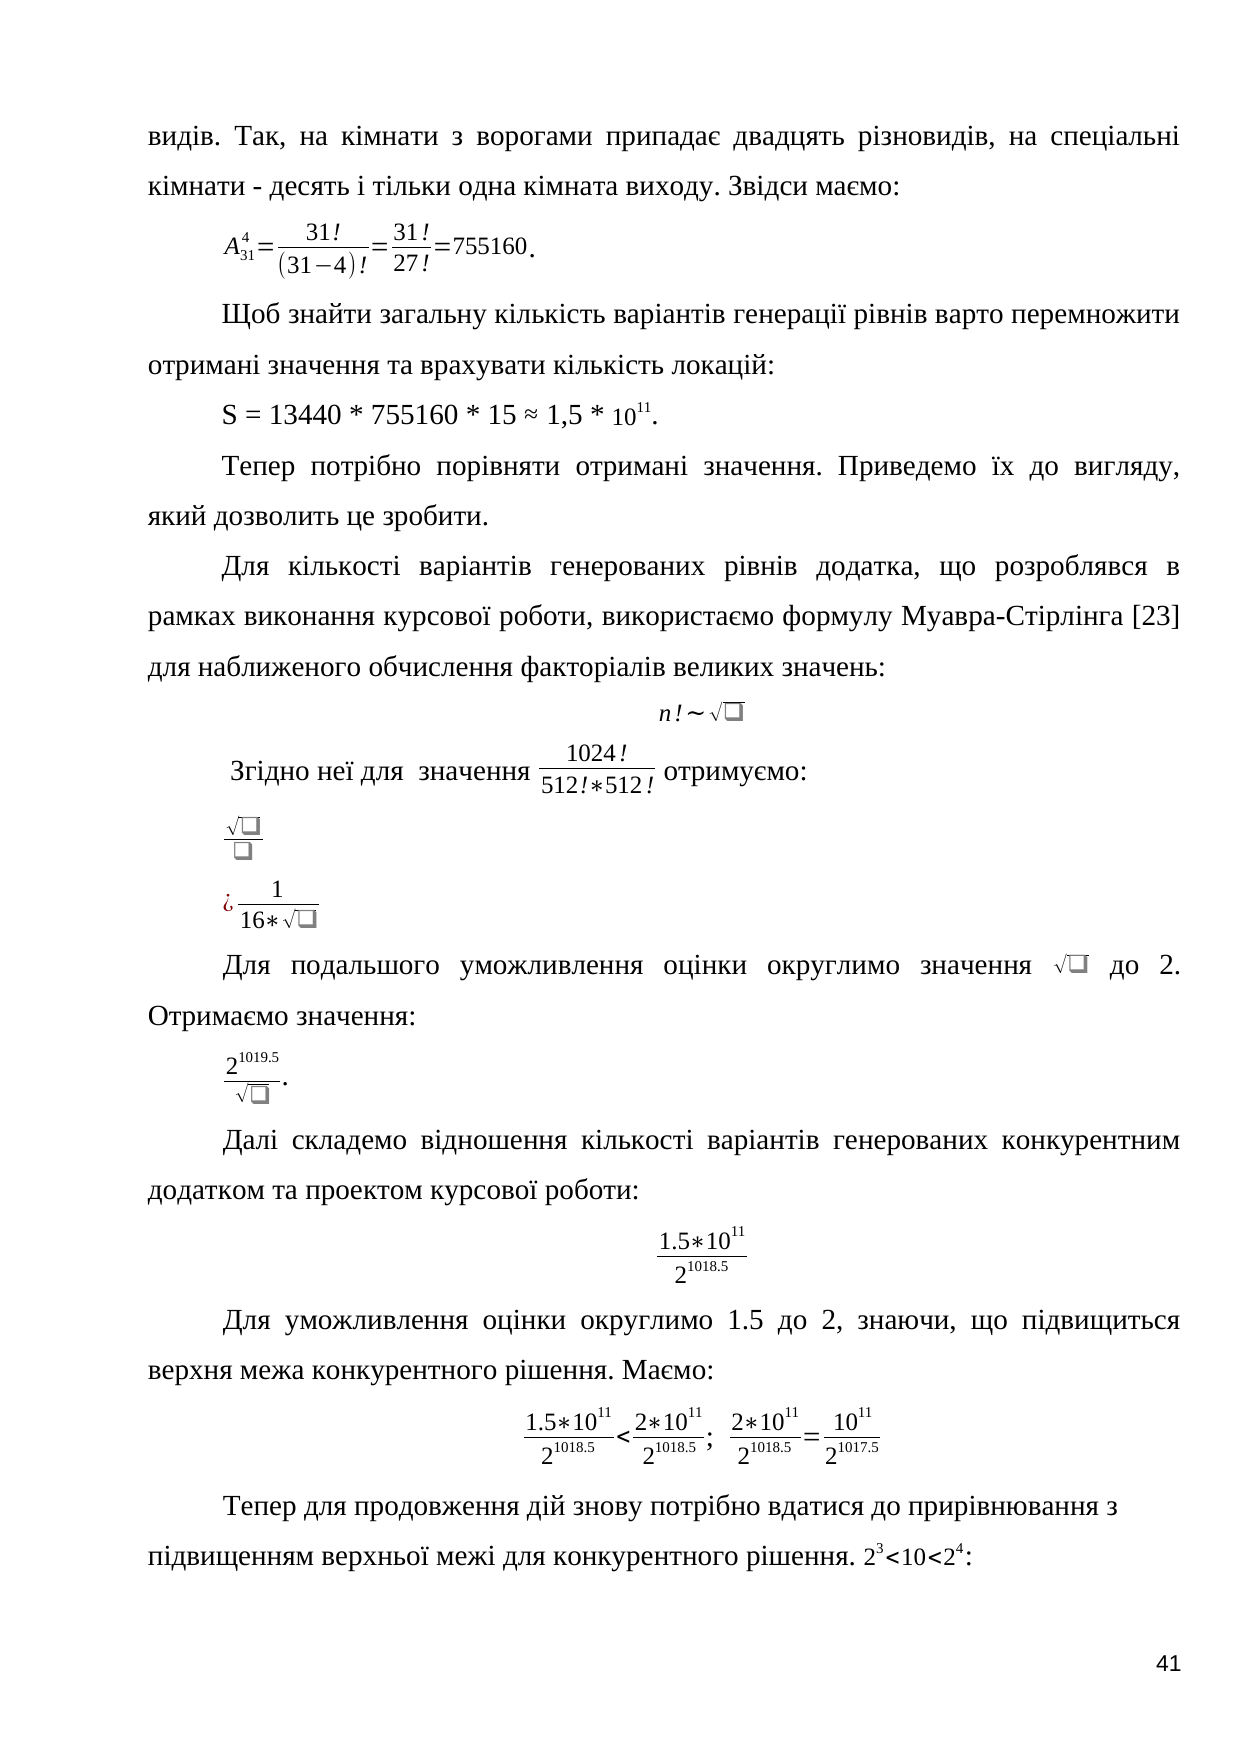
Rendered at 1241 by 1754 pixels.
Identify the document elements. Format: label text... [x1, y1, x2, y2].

text Для кількості варіантів генерованих рівнів додатка, що розроблявся в рамках виконання курсової роботи, використаємо формулу Муавра-Стірлінга [23] для наближеного обчислення факторіалів великих значень: [148, 548, 1181, 682]
text Для уможливлення оцінки округлимо 1.5 до 2, знаючи, що підвищиться верхня межа конкурентного рішення. Маємо: [148, 1302, 1181, 1386]
text Для подальшого уможливлення оцінки округлимо значення до 2. Отримаємо значення: [148, 947, 1181, 1031]
text S = 13440 * 755160 * 15 1,5 * . [148, 397, 1181, 431]
text ; [148, 1402, 1181, 1471]
text Тепер для продовження дій знову потрібно вдатися до прирівнювання з підвищенням верхньої межі для конкурентного рішення. : [148, 1488, 1181, 1571]
text Тепер потрібно порівняти отримані значення. Приведемо їх до вигляду, який дозволить це зробити. [148, 448, 1181, 531]
text . [148, 219, 1181, 280]
text Згідно неї для значення отримуємо: [148, 740, 1181, 799]
text Далі складемо відношення кількості варіантів генерованих конкурентним додатком та проектом курсової роботи: [148, 1122, 1181, 1206]
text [148, 118, 1181, 202]
text Щоб знайти загальну кількість варіантів генерації рівнів варто перемножити отримані значення та врахувати кількість локацій: [148, 297, 1181, 381]
text . [148, 1048, 1181, 1105]
